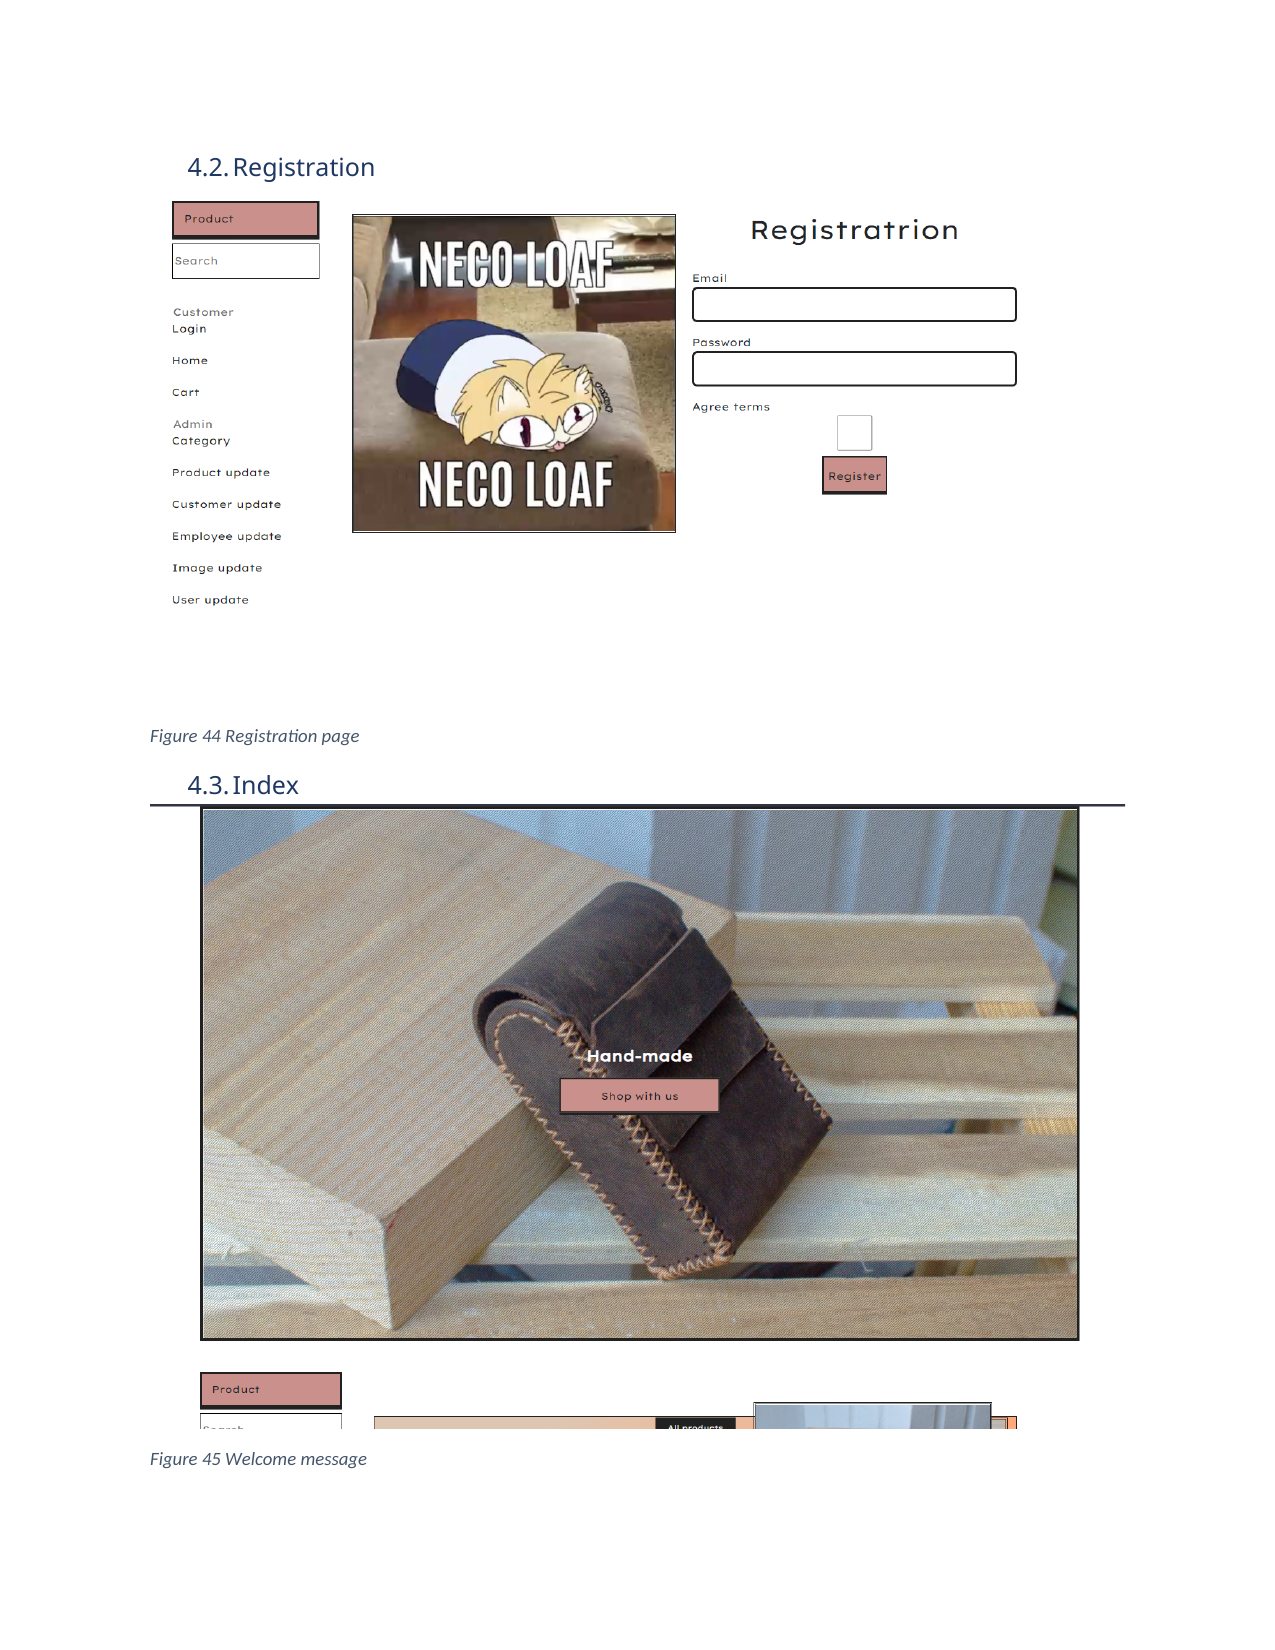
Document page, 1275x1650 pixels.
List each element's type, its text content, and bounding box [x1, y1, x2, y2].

picture [150, 186, 1125, 705]
picture [150, 804, 1125, 1429]
text Figure 44 Registration page [150, 724, 1125, 747]
subtitle Registration [187, 150, 1125, 184]
subtitle Index [187, 767, 1125, 802]
text Figure 45 Welcome message [150, 1447, 1125, 1470]
